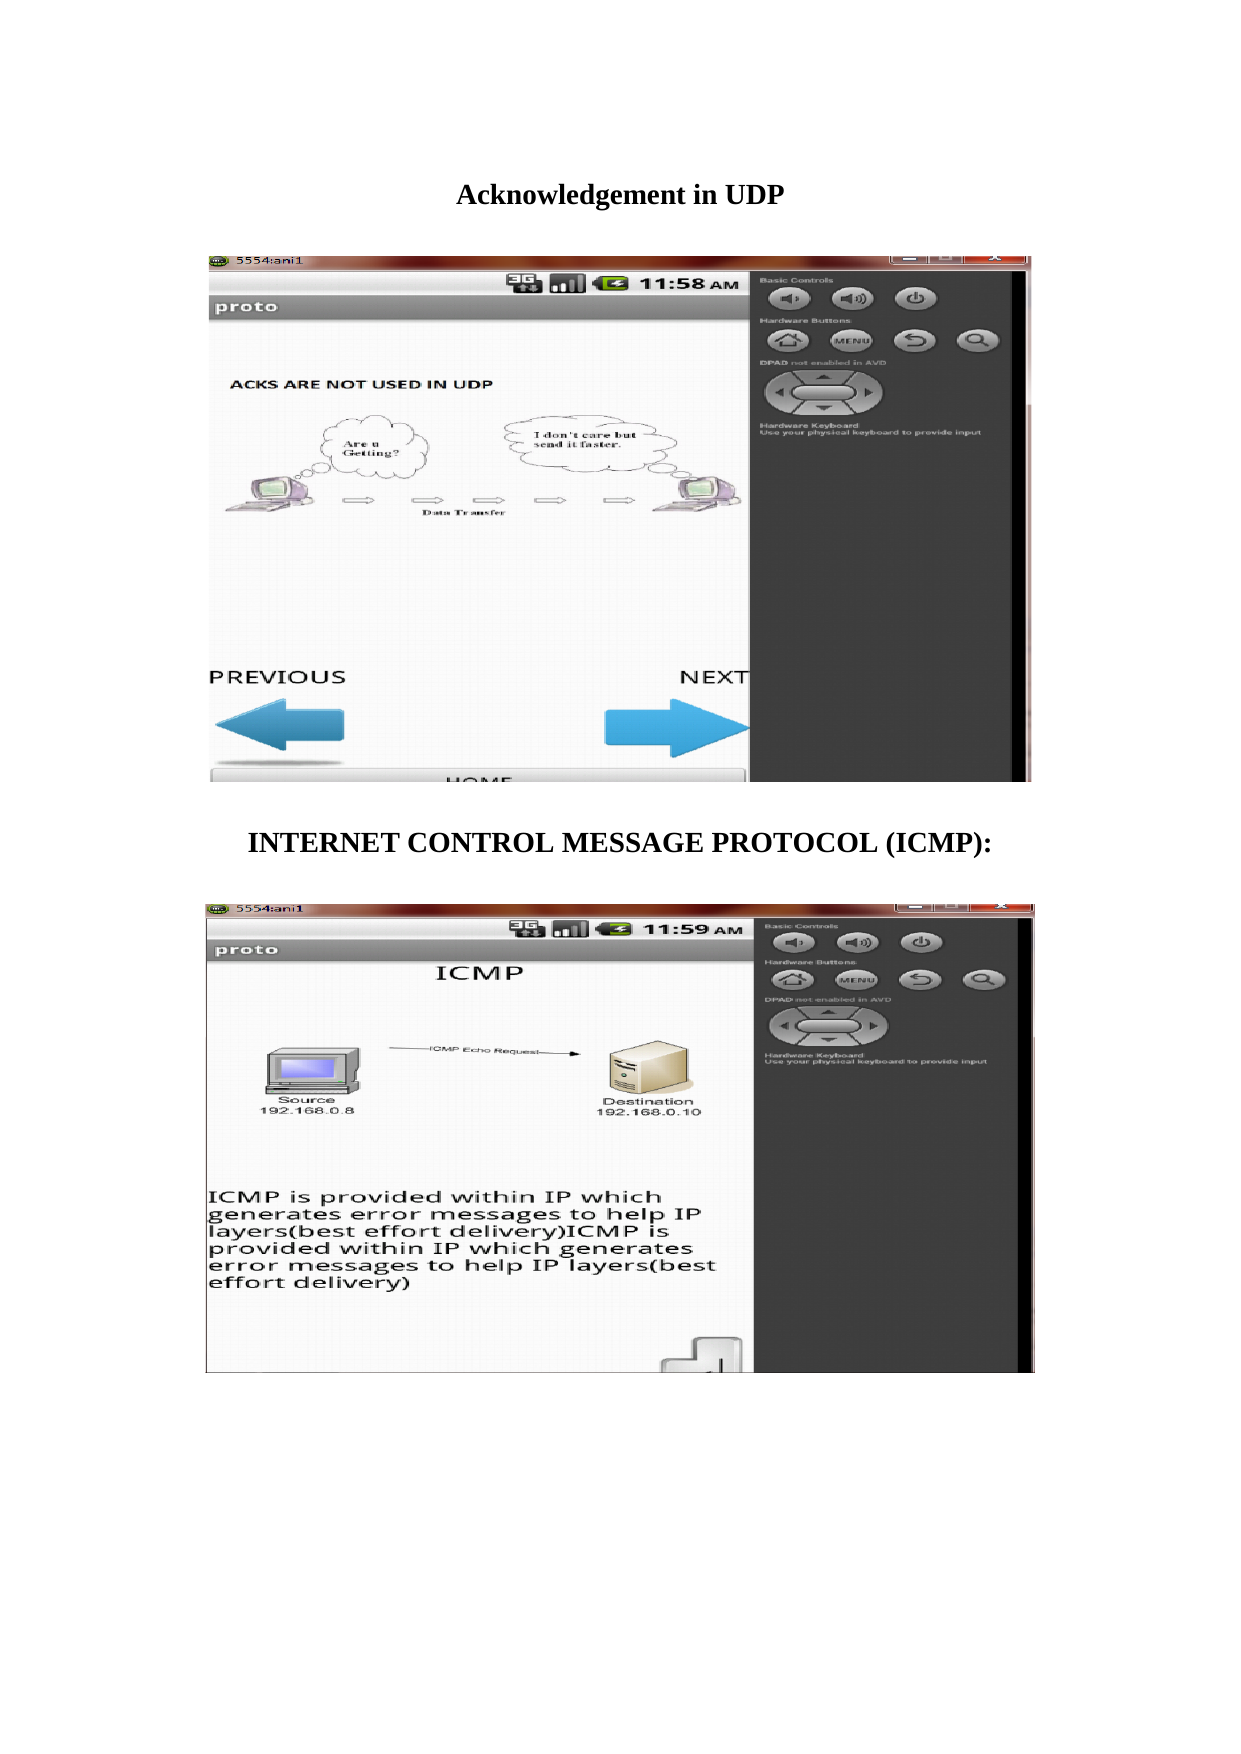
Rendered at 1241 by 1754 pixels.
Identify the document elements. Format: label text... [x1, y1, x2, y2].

text Acknowledgement in UDP [77, 177, 1163, 211]
picture [205, 904, 1035, 1373]
text INTERNET CONTROL MESSAGE PROTOCOL (ICMP): [77, 825, 1163, 858]
picture [208, 256, 1032, 782]
